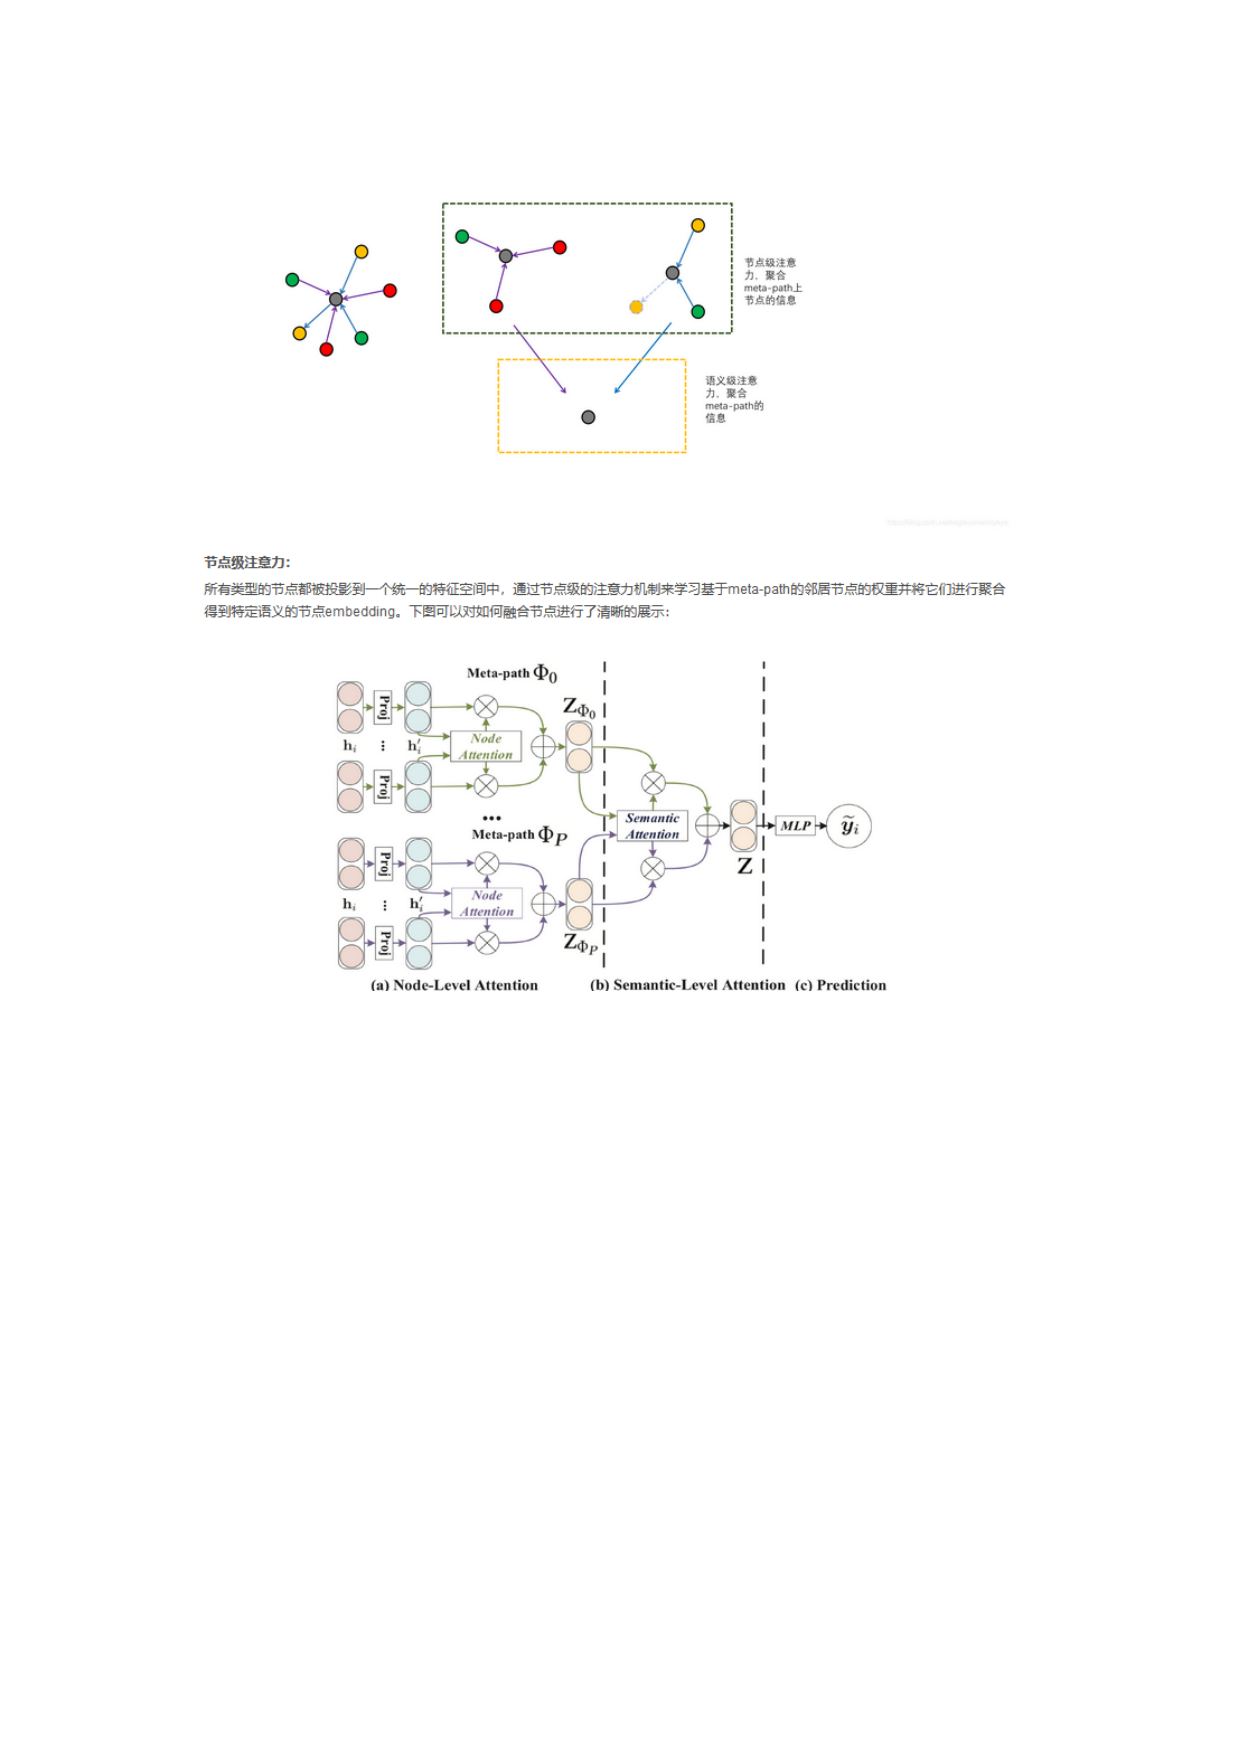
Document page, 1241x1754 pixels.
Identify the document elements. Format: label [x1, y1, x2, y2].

picture [187, 178, 1013, 991]
